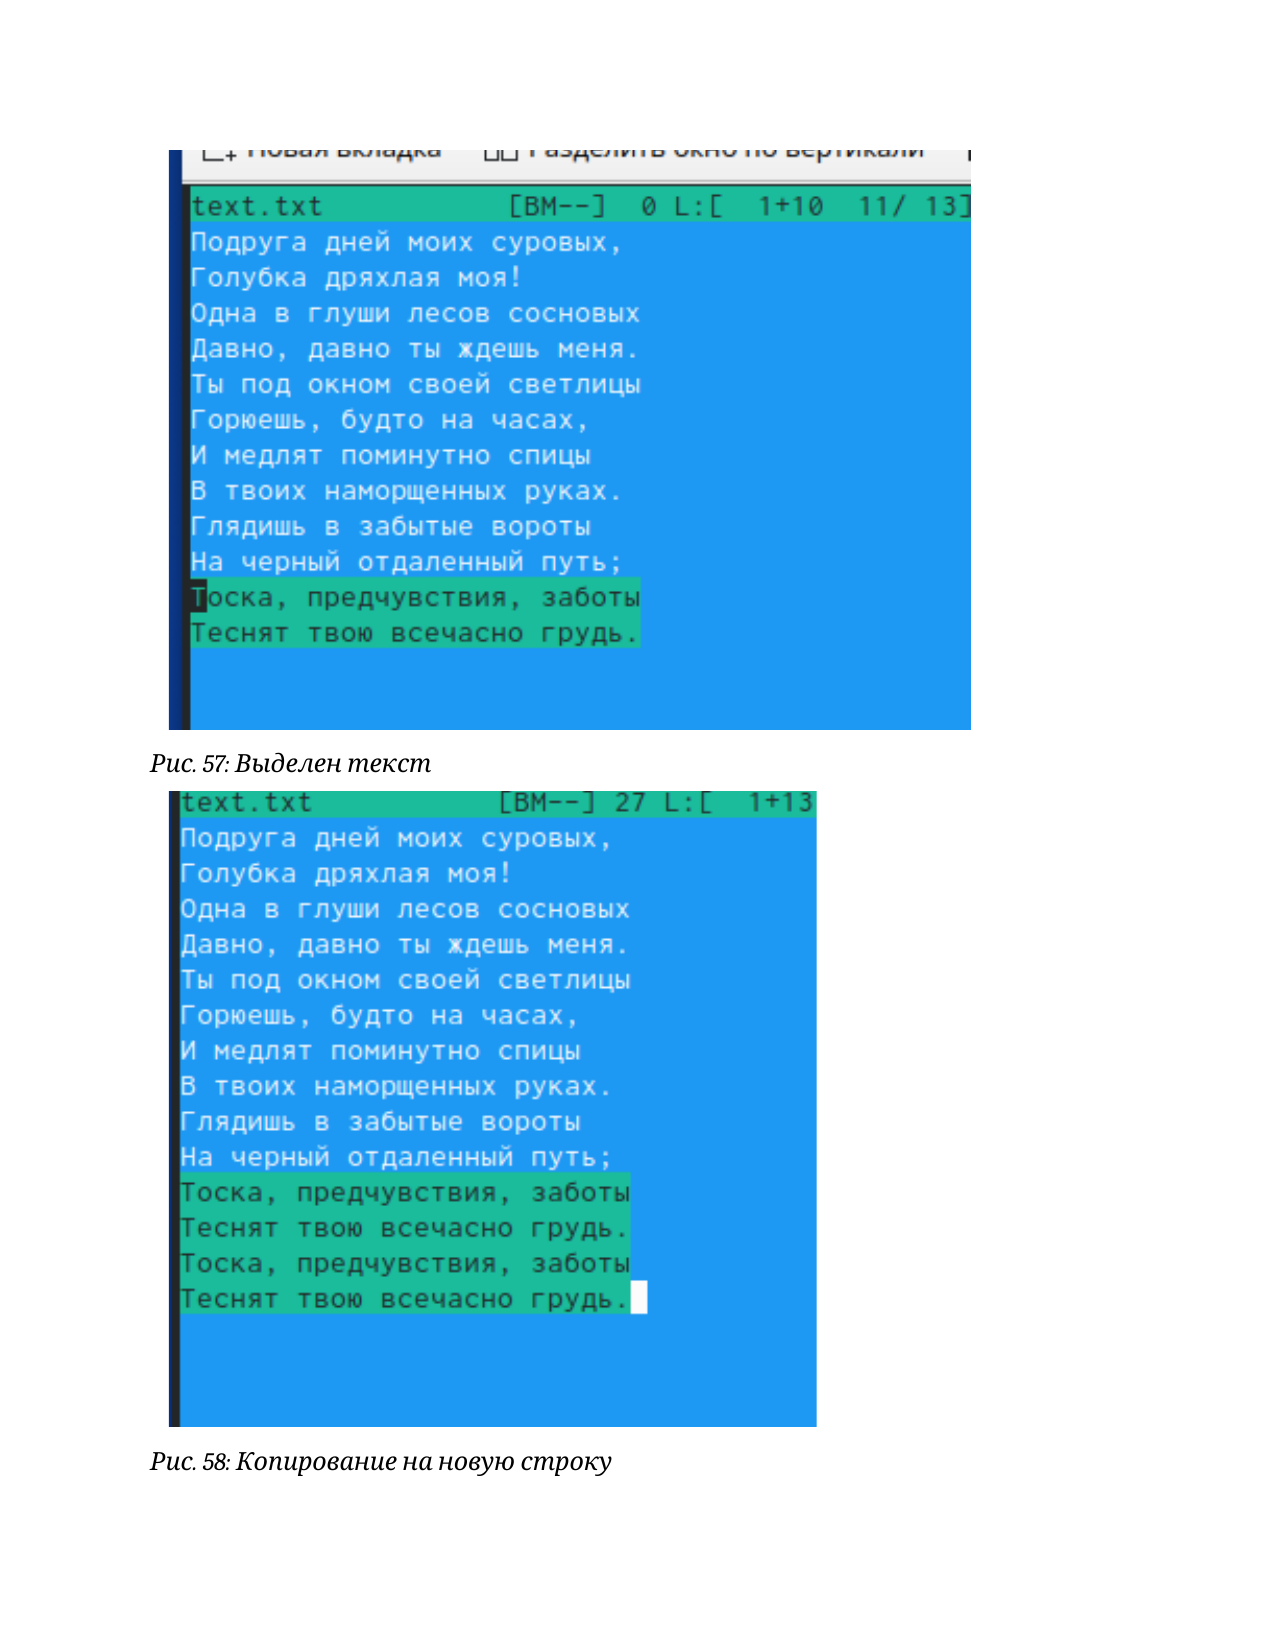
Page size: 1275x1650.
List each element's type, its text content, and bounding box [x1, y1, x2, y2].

picture [168, 791, 817, 1427]
text Рис. 57: Выделен текст [150, 750, 1125, 779]
text Рис. 58: Копирование на новую строку [150, 1447, 1125, 1476]
picture [168, 150, 971, 730]
